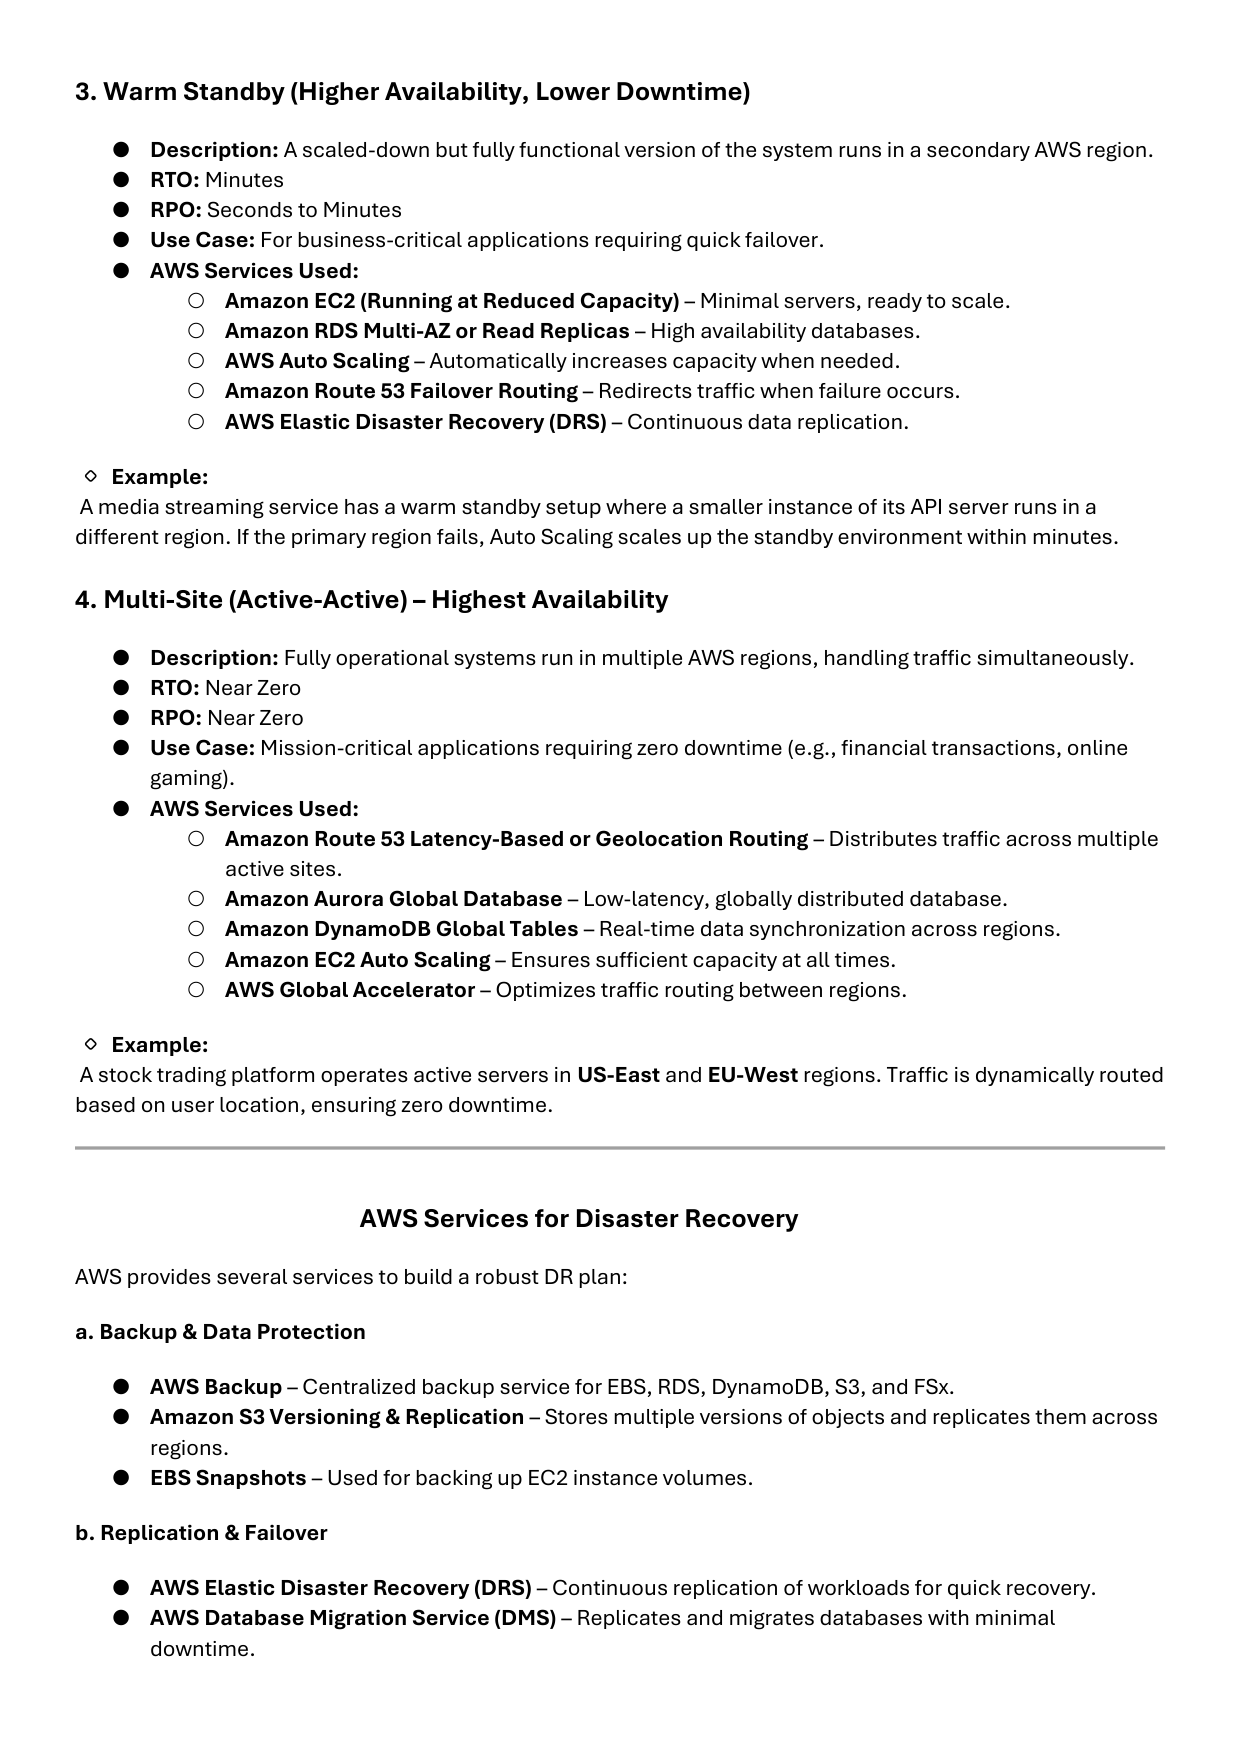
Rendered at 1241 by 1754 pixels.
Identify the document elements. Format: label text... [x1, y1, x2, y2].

list Use Case: For business-critical applications requiring quick failover. [112, 226, 1165, 254]
list AWS Global Accelerator – Optimizes traffic routing between regions. [187, 976, 1165, 1004]
list AWS Auto Scaling – Automatically increases capacity when needed. [187, 347, 1165, 375]
list AWS Database Migration Service (DMS) – Replicates and migrates databases with minimal downtime. [112, 1604, 1165, 1662]
subtitle b. Replication & Failover [75, 1519, 1165, 1547]
text 🔹 Example: A stock trading platform operates active servers in US-East and EU-West regions. Traffic is dynamically routed based on user location, ensuring zero downtime. [75, 1031, 1165, 1119]
list AWS Services Used: [112, 794, 1165, 822]
list Description: Fully operational systems run in multiple AWS regions, handling traffic simultaneously. [112, 643, 1165, 671]
list RTO: Near Zero [112, 673, 1165, 702]
list EBS Snapshots – Used for backing up EC2 instance volumes. [112, 1464, 1165, 1492]
subtitle a. Backup & Data Protection [75, 1318, 1165, 1346]
list Amazon S3 Versioning & Replication – Stores multiple versions of objects and replicates them across regions. [112, 1403, 1165, 1461]
subtitle 3. Warm Standby (Higher Availability, Lower Downtime) [75, 75, 1165, 108]
list Amazon RDS Multi-AZ or Read Replicas – High availability databases. [187, 317, 1165, 345]
list AWS Backup – Centralized backup service for EBS, RDS, DynamoDB, S3, and FSx. [112, 1373, 1165, 1401]
list RPO: Near Zero [112, 704, 1165, 732]
list Amazon EC2 Auto Scaling – Ensures sufficient capacity at all times. [187, 945, 1165, 973]
text AWS provides several services to build a robust DR plan: [75, 1263, 1165, 1291]
list Amazon Aurora Global Database – Low-latency, globally distributed database. [187, 885, 1165, 913]
list AWS Elastic Disaster Recovery (DRS) – Continuous data replication. [187, 408, 1165, 436]
list Use Case: Mission-critical applications requiring zero downtime (e.g., financial transactions, online gaming). [112, 734, 1165, 792]
list Amazon EC2 (Running at Reduced Capacity) – Minimal servers, ready to scale. [187, 287, 1165, 315]
list RTO: Minutes [112, 166, 1165, 194]
list RPO: Seconds to Minutes [112, 196, 1165, 224]
list Amazon DynamoDB Global Tables – Real-time data synchronization across regions. [187, 915, 1165, 943]
list AWS Services Used: [112, 257, 1165, 284]
list Amazon Route 53 Failover Routing – Redirects traffic when failure occurs. [187, 377, 1165, 405]
text 🔹 Example: A media streaming service has a warm standby setup where a smaller instance of its API server runs in a different region. If the primary region fails, Auto Scaling scales up the standby environment within minutes. [75, 463, 1165, 551]
list Amazon Route 53 Latency-Based or Geolocation Routing – Distributes traffic across multiple active sites. [187, 824, 1165, 883]
list AWS Elastic Disaster Recovery (DRS) – Continuous replication of workloads for quick recovery. [112, 1574, 1165, 1602]
list Description: A scaled-down but fully functional version of the system runs in a secondary AWS region. [112, 136, 1165, 164]
text AWS Services for Disaster Recovery [75, 1202, 1165, 1235]
subtitle 4. Multi-Site (Active-Active) – Highest Availability [75, 583, 1165, 616]
